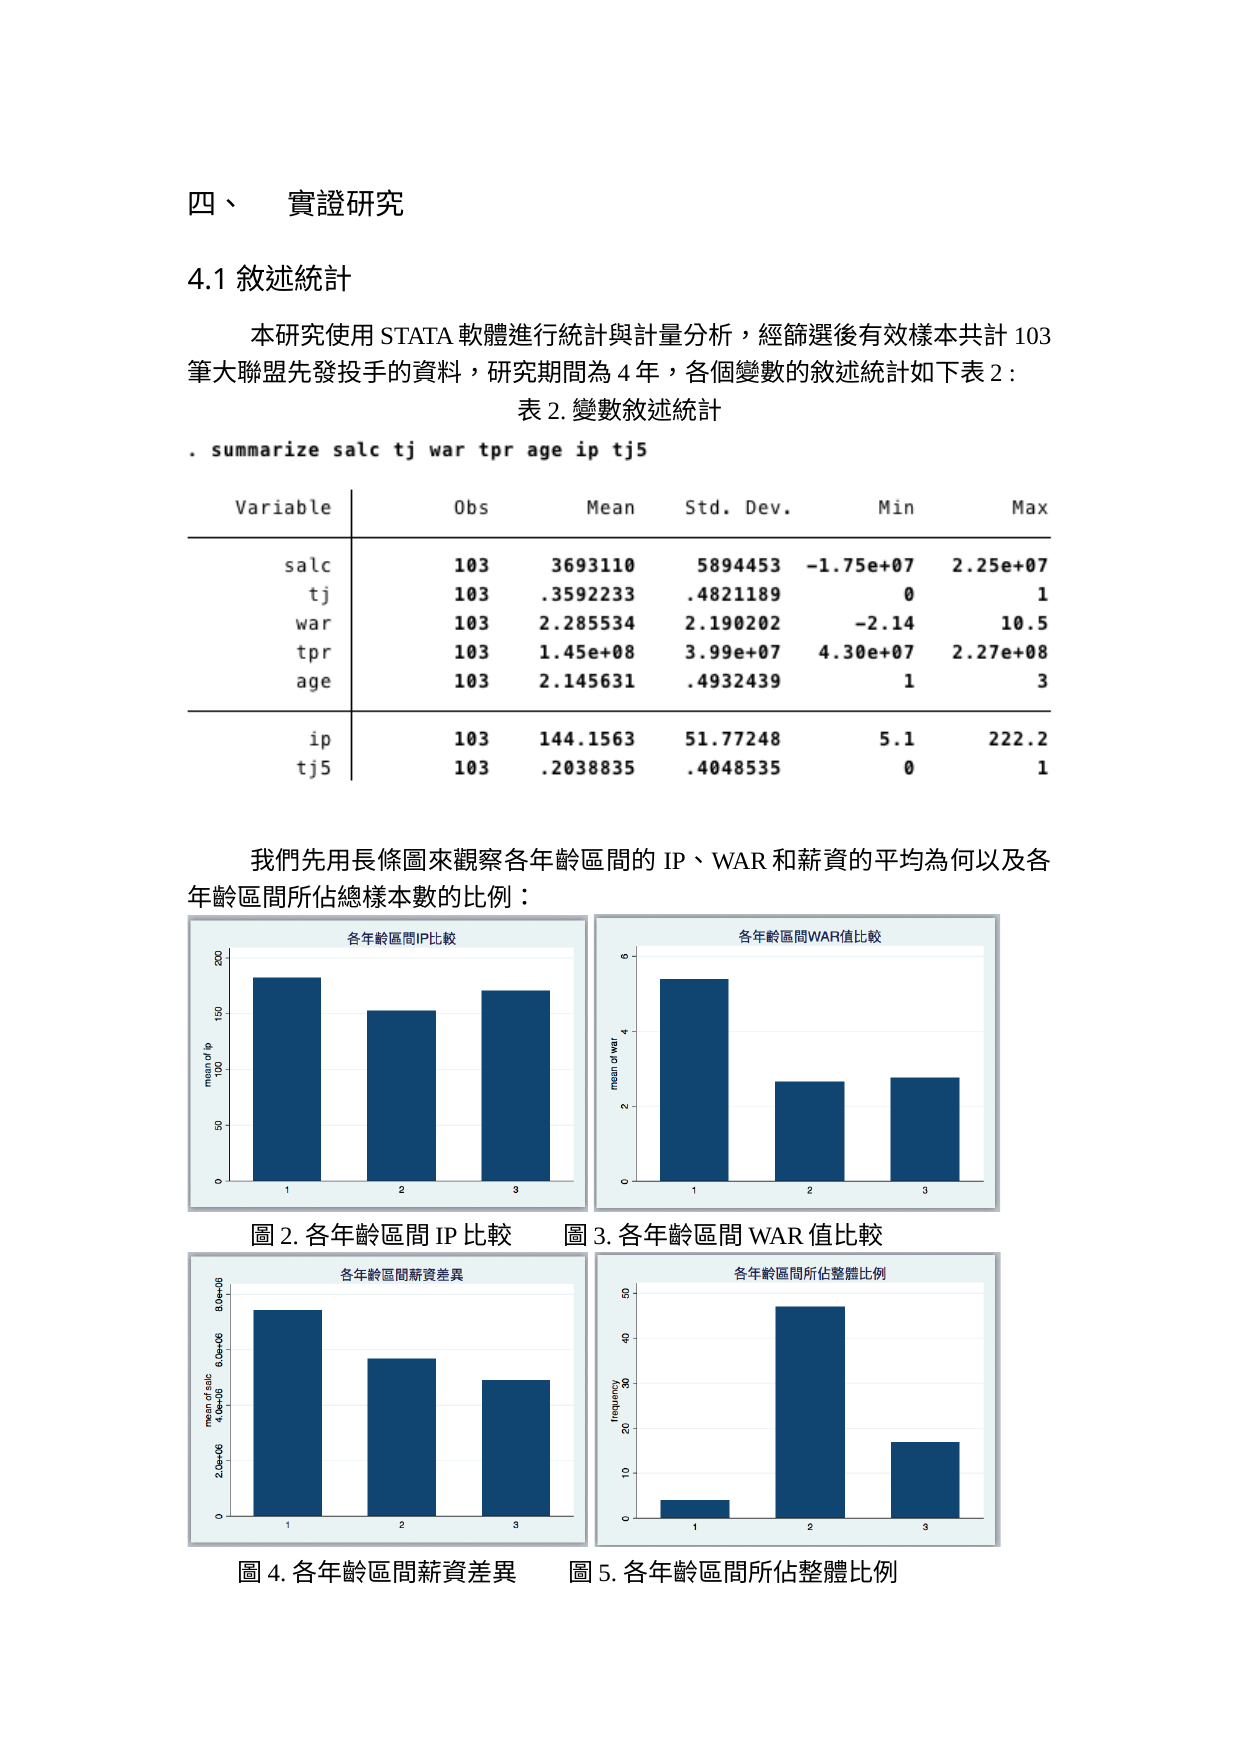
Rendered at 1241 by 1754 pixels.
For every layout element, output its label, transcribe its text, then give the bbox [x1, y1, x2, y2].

picture [187, 915, 588, 1212]
list 實證研究 [187, 164, 1053, 239]
picture [594, 1252, 1001, 1547]
text 4.1 敘述統計 [187, 239, 1053, 314]
picture [187, 427, 1077, 799]
picture [187, 1252, 588, 1547]
text 圖4. 各年齡區間薪資差異 圖5. 各年齡區間所佔整體比例 [187, 1552, 1053, 1589]
text 本研究使用STATA 軟體進行統計與計量分析，經篩選後有效樣本共計103筆大聯盟先發投手的資料，研究期間為4年，各個變數的敘述統計如下表2 : [187, 314, 1053, 389]
text 表2. 變數敘述統計 [187, 389, 1053, 427]
text 我們先用長條圖來觀察各年齡區間的IP、WAR和薪資的平均為何以及各年齡區間所佔總樣本數的比例： [187, 839, 1053, 914]
picture [593, 914, 1001, 1212]
text 圖2. 各年齡區間IP比較 圖3. 各年齡區間WAR值比較 [187, 1214, 1053, 1252]
